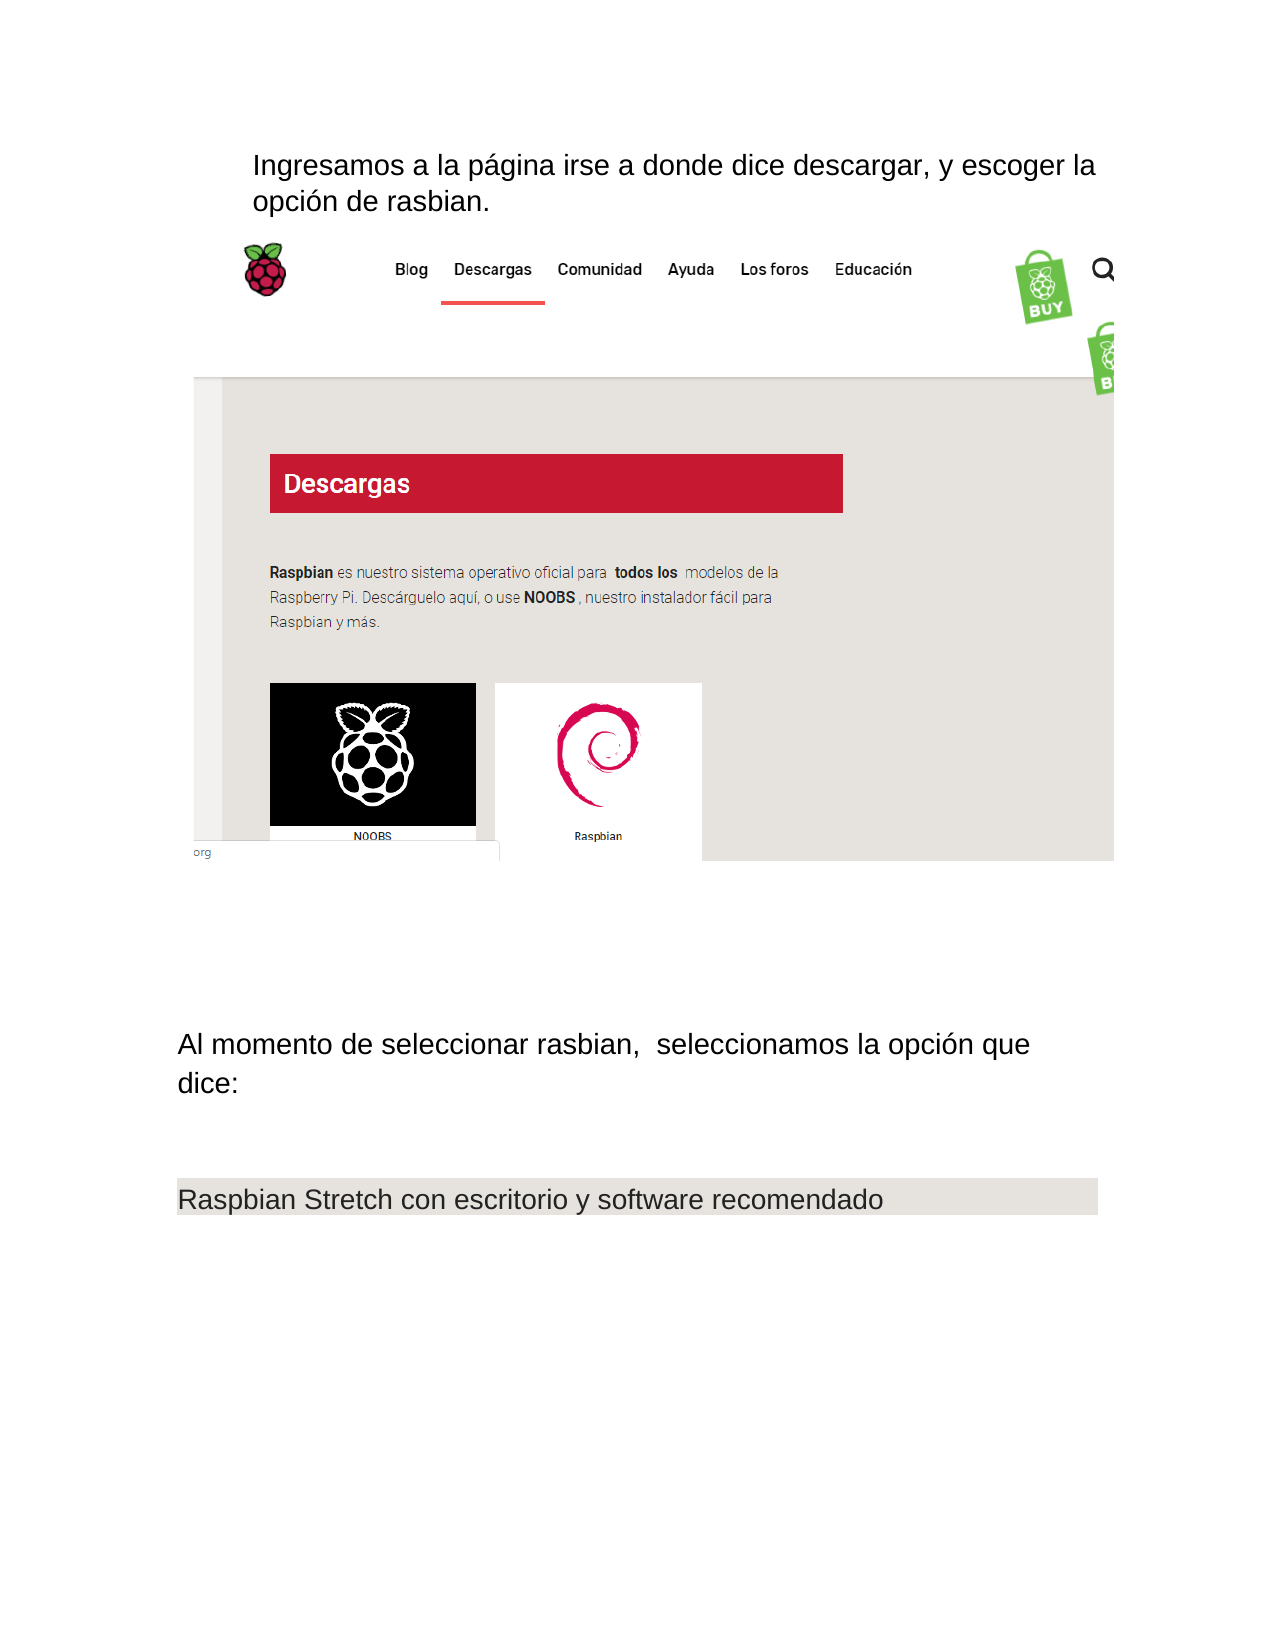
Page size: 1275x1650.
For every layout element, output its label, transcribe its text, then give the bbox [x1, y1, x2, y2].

list Ingresamos a la página irse a donde dice descargar, y escoger la opción de rasbian. [252, 148, 1098, 217]
picture [193, 240, 1114, 861]
text Al momento de seleccionar rasbian, seleccionamos la opción que dice: [177, 1027, 1098, 1099]
text Raspbian Stretch con escritorio y software recomendado [177, 1178, 1098, 1215]
